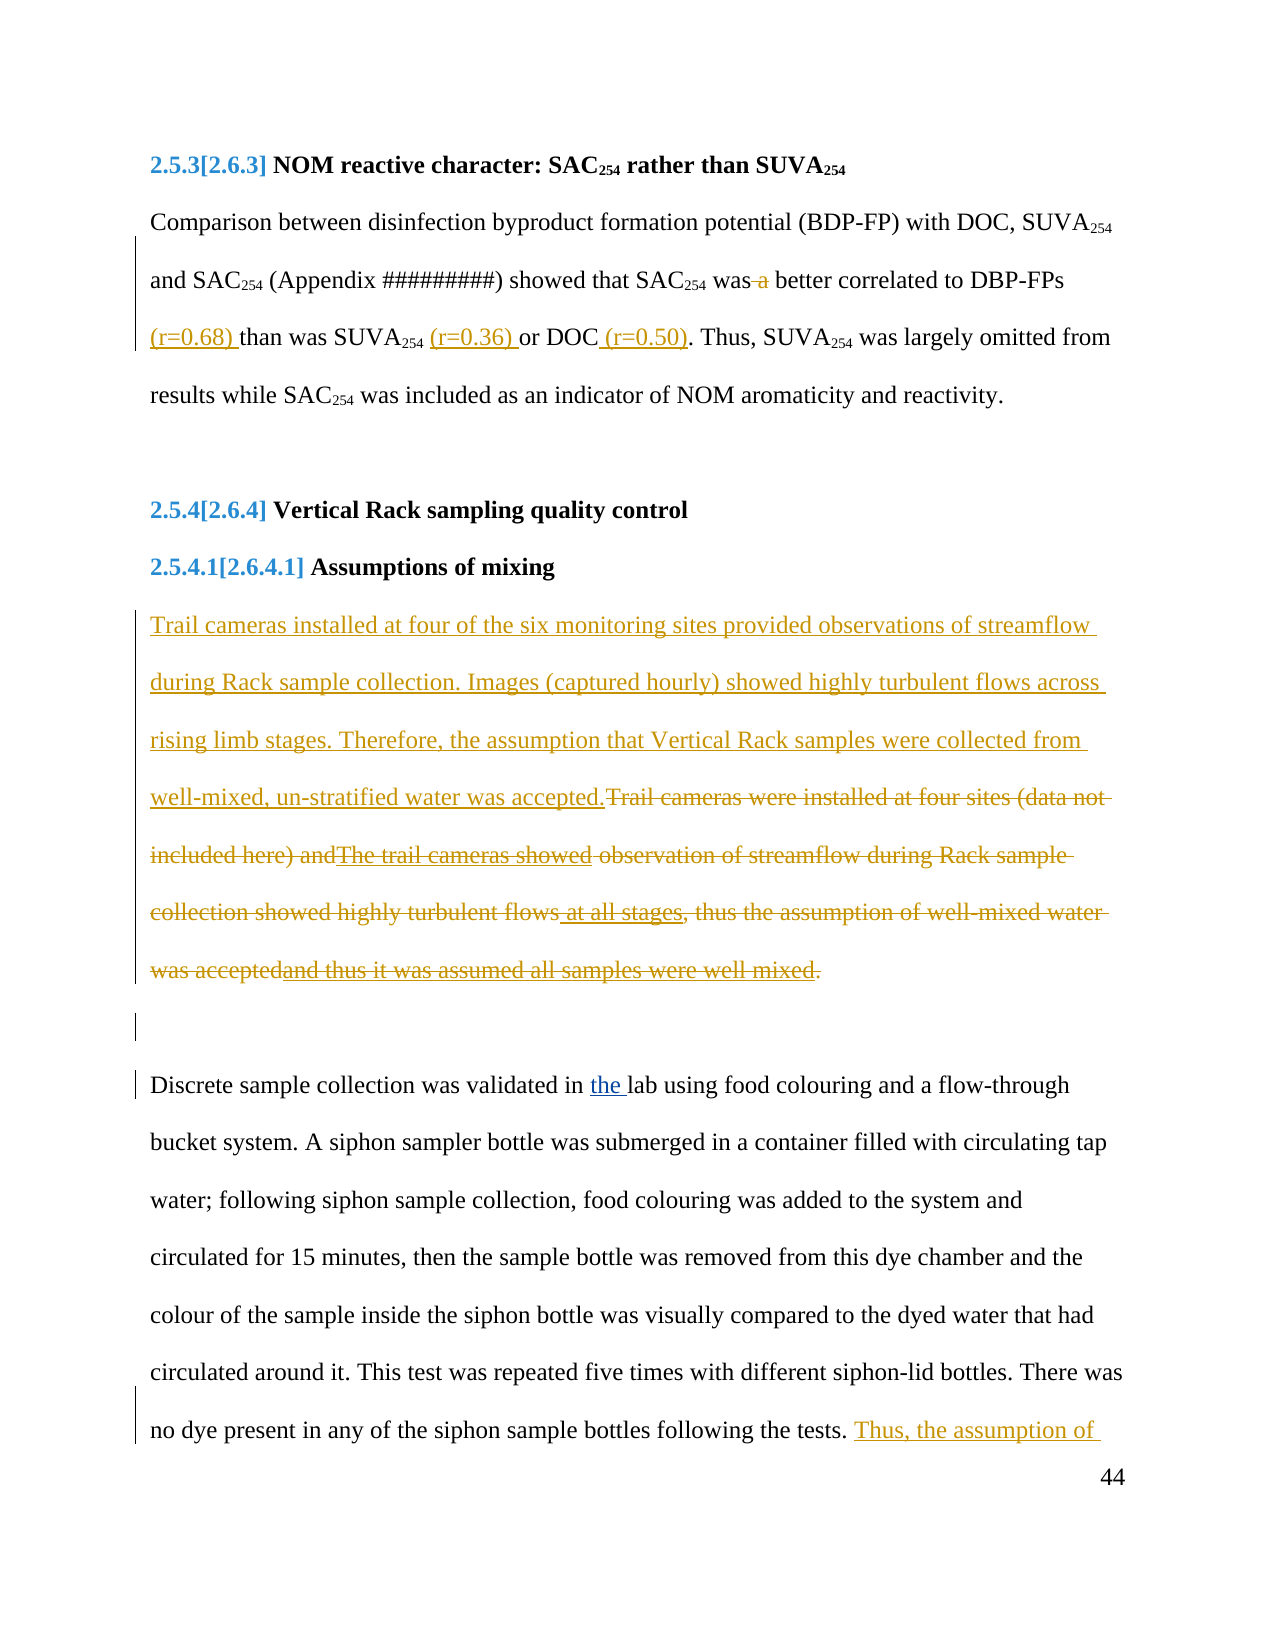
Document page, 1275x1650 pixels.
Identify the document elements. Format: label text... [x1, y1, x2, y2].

subtitle Vertical Rack sampling quality control [150, 495, 1125, 524]
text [150, 1070, 1125, 1444]
subtitle Assumptions of mixing [150, 552, 1125, 581]
text Comparison between disinfection byproduct formation potential (BDP-FP) with DOC, SUVA254 and SAC254 (Appendix #########) showed that SAC254 was better correlated to DBP-FPs than was SUVA254 or DOC. Thus, SUVA254 was largely omitted from results while SAC254 was included as an indicator of NOM aromaticity and reactivity. [150, 207, 1125, 409]
subtitle NOM reactive character: SAC254 rather than SUVA254 [150, 150, 1125, 179]
